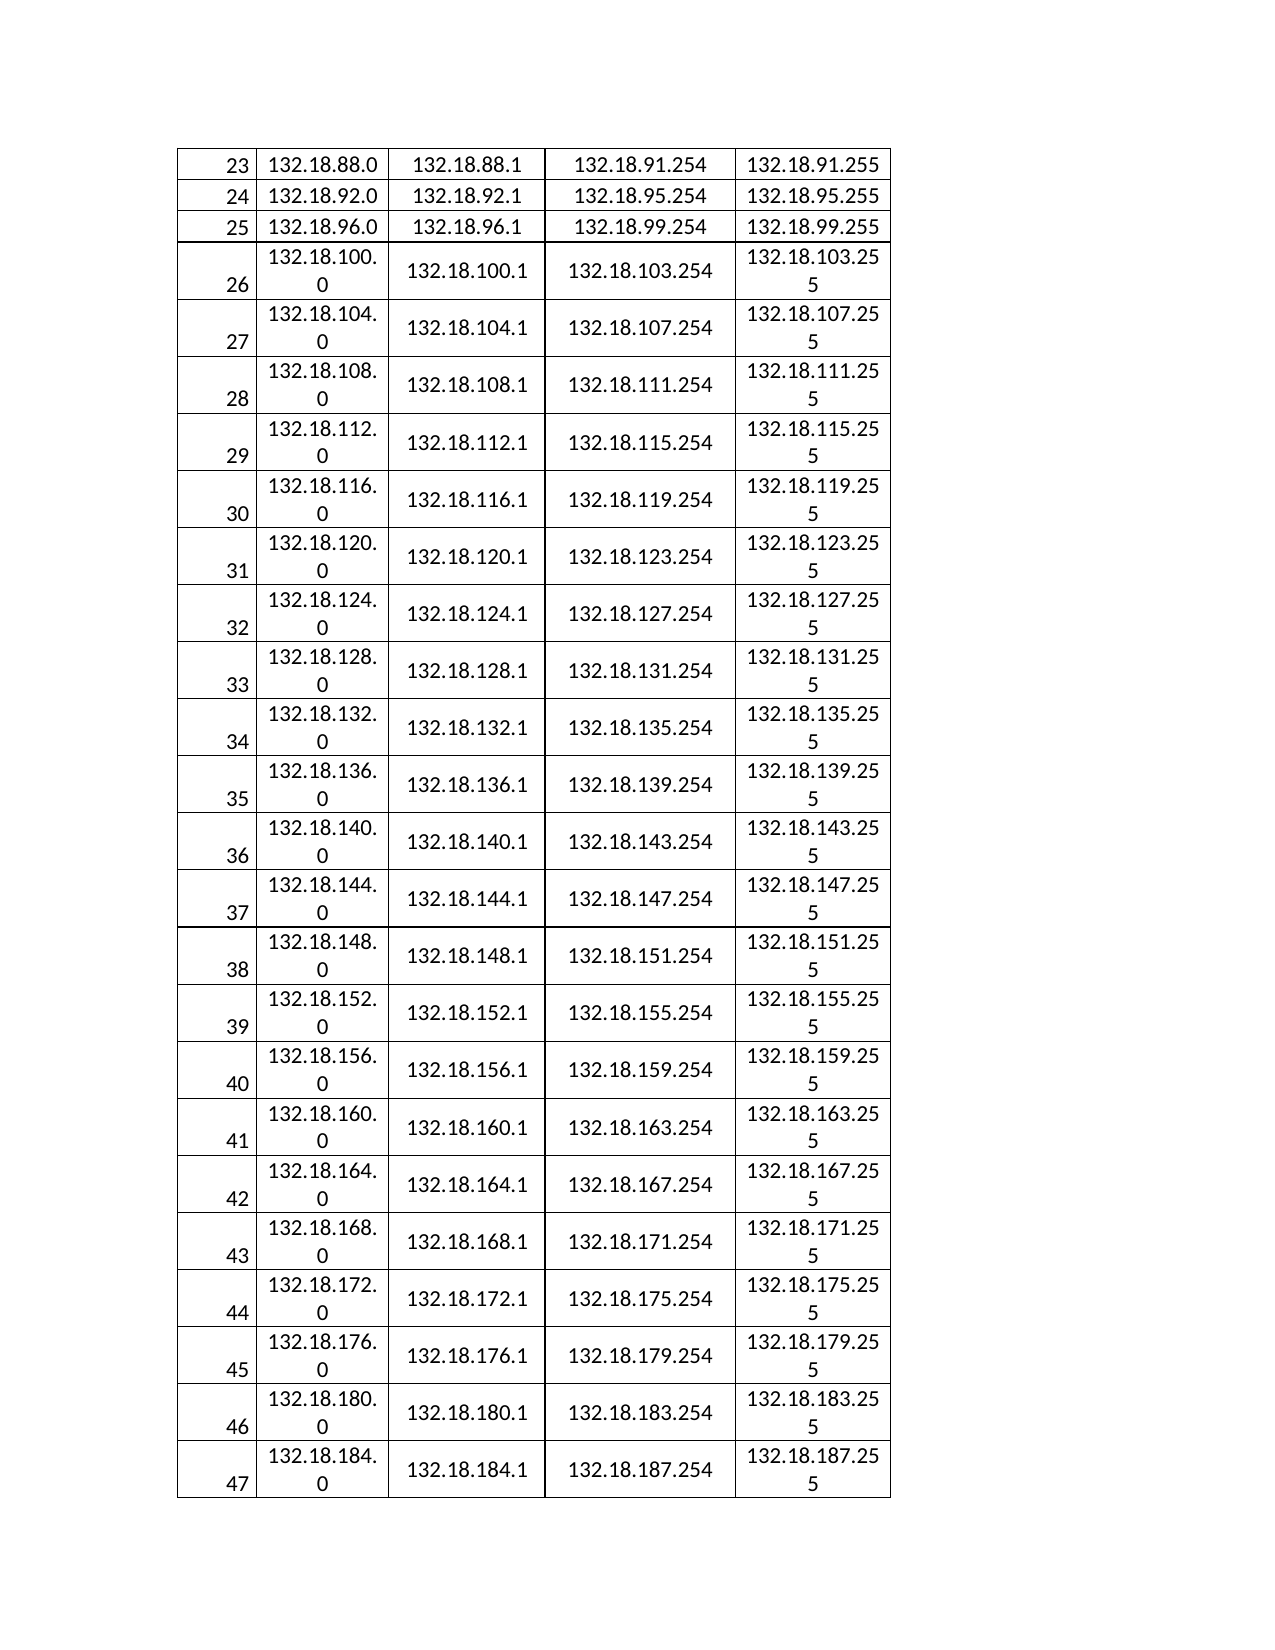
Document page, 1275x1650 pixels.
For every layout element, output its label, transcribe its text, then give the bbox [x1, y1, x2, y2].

table_cell 132.18.132.0 [257, 699, 388, 755]
table_cell 132.18.128.1 [389, 642, 544, 698]
table_cell 45 [178, 1327, 256, 1383]
table_cell 132.18.124.0 [257, 585, 388, 641]
table_cell 132.18.120.0 [257, 528, 388, 584]
table_cell 132.18.183.255 [736, 1384, 890, 1440]
table_cell 24 [178, 180, 256, 210]
table_cell 132.18.163.254 [546, 1099, 735, 1155]
table_cell 132.18.99.255 [736, 211, 890, 241]
table_cell 132.18.144.1 [389, 870, 544, 926]
table_cell 30 [178, 471, 256, 527]
table_cell 132.18.135.255 [736, 699, 890, 755]
table_cell 132.18.135.254 [546, 699, 735, 755]
table_cell 132.18.91.255 [736, 149, 890, 179]
table_cell 132.18.183.254 [546, 1384, 735, 1440]
table_cell 132.18.184.1 [389, 1441, 544, 1497]
table_cell 38 [178, 928, 256, 983]
table_cell 132.18.120.1 [389, 528, 544, 584]
table_cell 132.18.148.0 [257, 928, 388, 983]
table_cell 29 [178, 414, 256, 470]
table_cell 132.18.108.0 [257, 357, 388, 413]
table_cell 132.18.88.1 [389, 149, 544, 179]
table_cell 132.18.151.255 [736, 928, 890, 983]
table_cell 132.18.168.0 [257, 1213, 388, 1269]
table_cell 132.18.100.1 [389, 243, 544, 298]
table_cell 132.18.131.255 [736, 642, 890, 698]
table_cell 132.18.175.255 [736, 1270, 890, 1326]
table_cell 132.18.139.255 [736, 756, 890, 812]
table_cell 132.18.143.255 [736, 813, 890, 869]
table_cell 27 [178, 300, 256, 356]
table_cell 132.18.91.254 [546, 149, 735, 179]
table_cell 132.18.95.254 [546, 180, 735, 210]
table_cell 132.18.140.0 [257, 813, 388, 869]
table_cell 132.18.96.1 [389, 211, 544, 241]
table_cell 132.18.171.255 [736, 1213, 890, 1269]
table_cell 132.18.100.0 [257, 243, 388, 298]
table_cell 132.18.180.1 [389, 1384, 544, 1440]
table_cell 46 [178, 1384, 256, 1440]
table_cell 132.18.111.254 [546, 357, 735, 413]
table_cell 132.18.164.0 [257, 1156, 388, 1212]
table_cell 132.18.187.254 [546, 1441, 735, 1497]
table_cell 132.18.88.0 [257, 149, 388, 179]
table_cell 132.18.175.254 [546, 1270, 735, 1326]
table_cell 132.18.167.255 [736, 1156, 890, 1212]
table_cell 132.18.112.0 [257, 414, 388, 470]
table_cell 132.18.171.254 [546, 1213, 735, 1269]
table_cell 132.18.116.1 [389, 471, 544, 527]
table_cell 132.18.155.254 [546, 985, 735, 1041]
table_cell 132.18.136.1 [389, 756, 544, 812]
table_cell 31 [178, 528, 256, 584]
table_cell 26 [178, 243, 256, 298]
table_cell 34 [178, 699, 256, 755]
table_cell 35 [178, 756, 256, 812]
table_cell 132.18.127.254 [546, 585, 735, 641]
table_cell 132.18.108.1 [389, 357, 544, 413]
table_cell 132.18.119.254 [546, 471, 735, 527]
table_cell 43 [178, 1213, 256, 1269]
table_cell 33 [178, 642, 256, 698]
table_cell 132.18.179.255 [736, 1327, 890, 1383]
table_cell 41 [178, 1099, 256, 1155]
table_cell 132.18.144.0 [257, 870, 388, 926]
table_cell 28 [178, 357, 256, 413]
table_cell 132.18.143.254 [546, 813, 735, 869]
table_cell 132.18.160.1 [389, 1099, 544, 1155]
table_cell 132.18.92.0 [257, 180, 388, 210]
table_cell 132.18.99.254 [546, 211, 735, 241]
table_cell 132.18.187.255 [736, 1441, 890, 1497]
table_cell 132.18.152.0 [257, 985, 388, 1041]
table_cell 132.18.95.255 [736, 180, 890, 210]
table_cell 132.18.131.254 [546, 642, 735, 698]
table_cell 132.18.176.1 [389, 1327, 544, 1383]
table_cell 132.18.172.0 [257, 1270, 388, 1326]
table_cell 132.18.184.0 [257, 1441, 388, 1497]
table_cell 25 [178, 211, 256, 241]
table_cell 132.18.176.0 [257, 1327, 388, 1383]
table_cell 132.18.147.255 [736, 870, 890, 926]
table_cell 132.18.115.255 [736, 414, 890, 470]
table_cell 132.18.124.1 [389, 585, 544, 641]
table_cell 37 [178, 870, 256, 926]
table_cell 132.18.139.254 [546, 756, 735, 812]
table_cell 132.18.107.255 [736, 300, 890, 356]
table_cell 132.18.140.1 [389, 813, 544, 869]
table_cell 132.18.104.0 [257, 300, 388, 356]
table_cell 132.18.148.1 [389, 928, 544, 983]
table_cell 132.18.96.0 [257, 211, 388, 241]
table_cell 132.18.116.0 [257, 471, 388, 527]
table_cell 132.18.128.0 [257, 642, 388, 698]
table_cell 132.18.119.255 [736, 471, 890, 527]
table_cell 132.18.123.254 [546, 528, 735, 584]
table_cell 47 [178, 1441, 256, 1497]
table_cell 132.18.163.255 [736, 1099, 890, 1155]
table_cell 36 [178, 813, 256, 869]
table_cell 39 [178, 985, 256, 1041]
table_cell 32 [178, 585, 256, 641]
table_cell 132.18.159.254 [546, 1042, 735, 1098]
table_cell 132.18.107.254 [546, 300, 735, 356]
table_cell 132.18.167.254 [546, 1156, 735, 1212]
table_cell 132.18.104.1 [389, 300, 544, 356]
table_cell 132.18.127.255 [736, 585, 890, 641]
table_cell 132.18.152.1 [389, 985, 544, 1041]
table_cell 132.18.123.255 [736, 528, 890, 584]
table_cell 132.18.160.0 [257, 1099, 388, 1155]
table_cell 42 [178, 1156, 256, 1212]
table_cell 132.18.179.254 [546, 1327, 735, 1383]
table_cell 132.18.147.254 [546, 870, 735, 926]
table_cell 23 [178, 149, 256, 179]
table_cell 132.18.103.254 [546, 243, 735, 298]
table_cell 132.18.156.0 [257, 1042, 388, 1098]
table_cell 132.18.103.255 [736, 243, 890, 298]
table_cell 40 [178, 1042, 256, 1098]
table_cell 132.18.132.1 [389, 699, 544, 755]
table_cell 132.18.172.1 [389, 1270, 544, 1326]
table_cell 132.18.111.255 [736, 357, 890, 413]
table_cell 44 [178, 1270, 256, 1326]
table_cell 132.18.151.254 [546, 928, 735, 983]
table_cell 132.18.156.1 [389, 1042, 544, 1098]
table_cell 132.18.112.1 [389, 414, 544, 470]
table_cell 132.18.155.255 [736, 985, 890, 1041]
table_cell 132.18.136.0 [257, 756, 388, 812]
table_cell 132.18.115.254 [546, 414, 735, 470]
table_cell 132.18.159.255 [736, 1042, 890, 1098]
table_cell 132.18.164.1 [389, 1156, 544, 1212]
table_cell 132.18.92.1 [389, 180, 544, 210]
table_cell 132.18.180.0 [257, 1384, 388, 1440]
table_cell 132.18.168.1 [389, 1213, 544, 1269]
